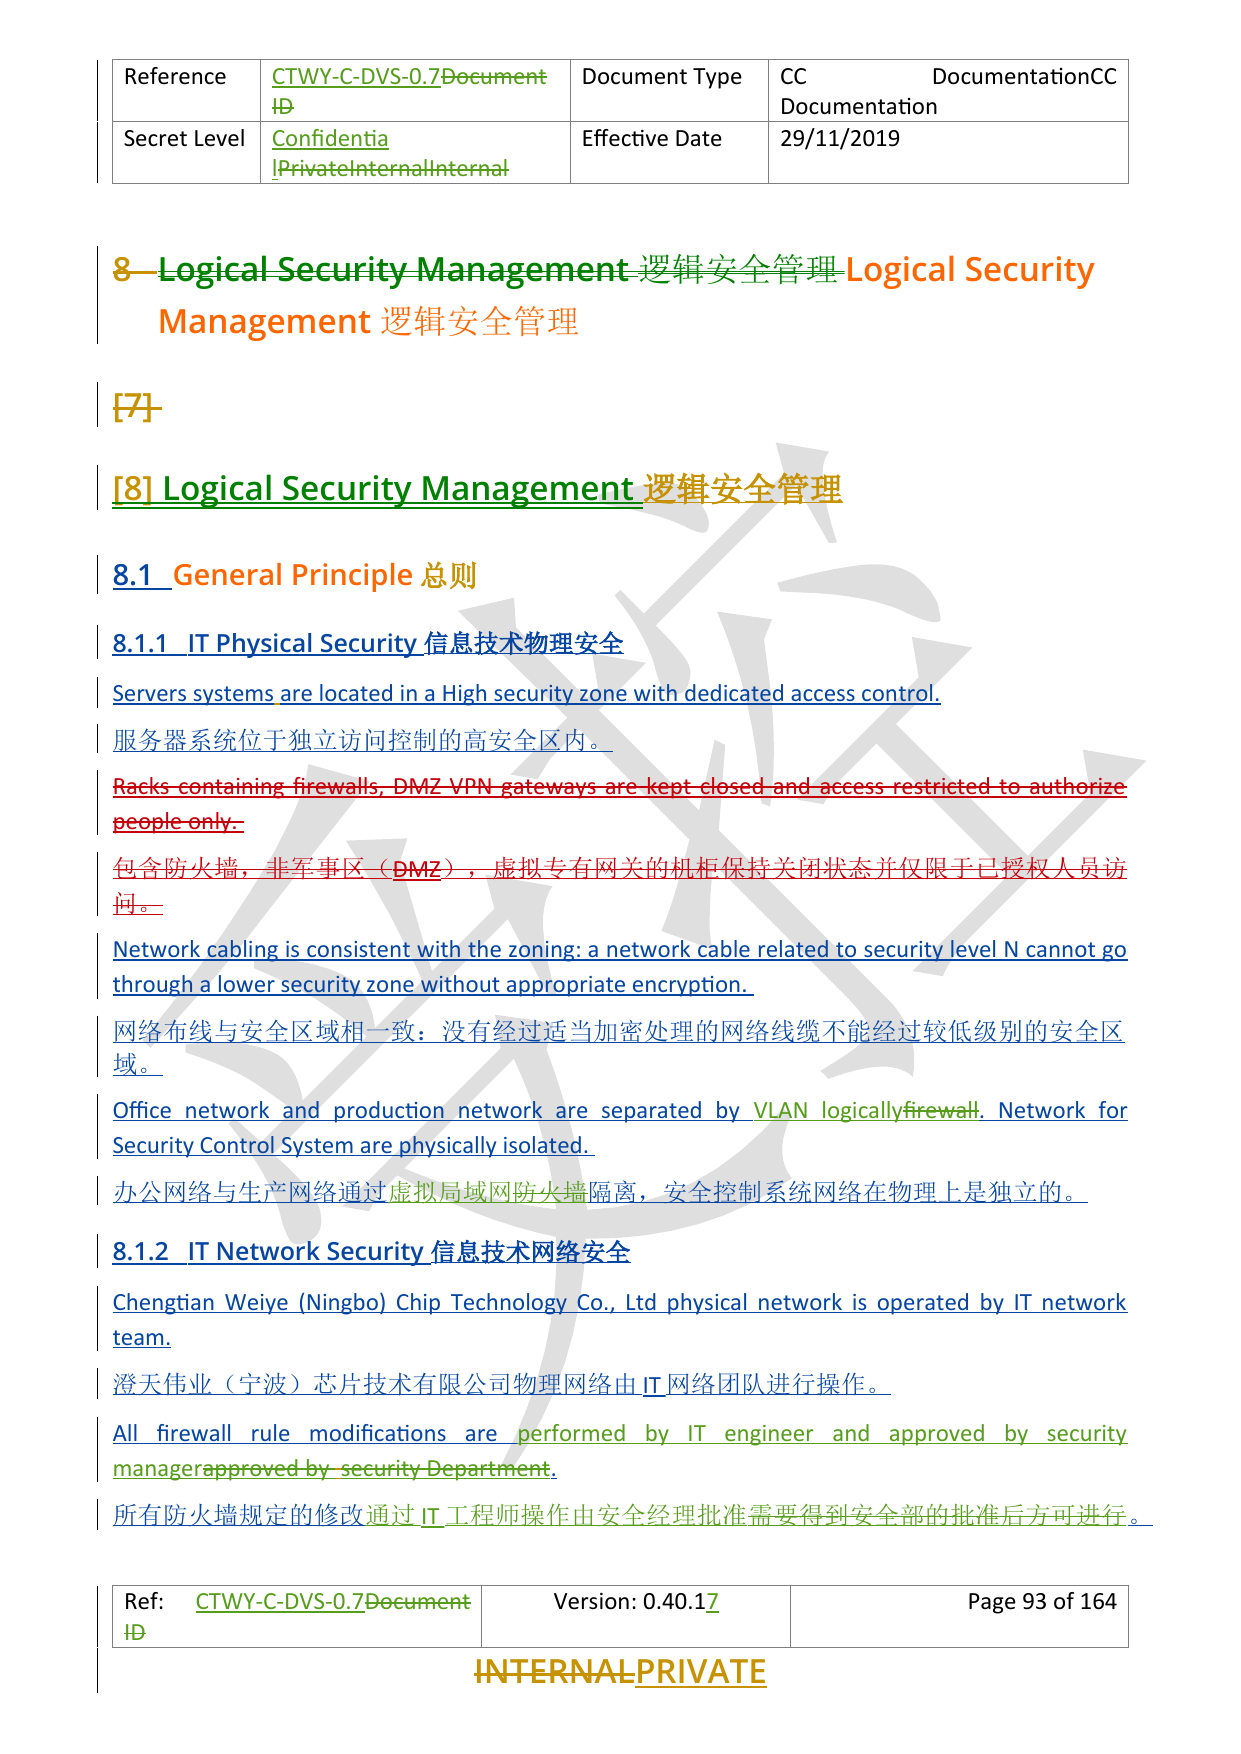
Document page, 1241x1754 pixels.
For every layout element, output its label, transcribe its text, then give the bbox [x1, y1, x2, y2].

title General Principle总则 [112, 555, 1128, 594]
